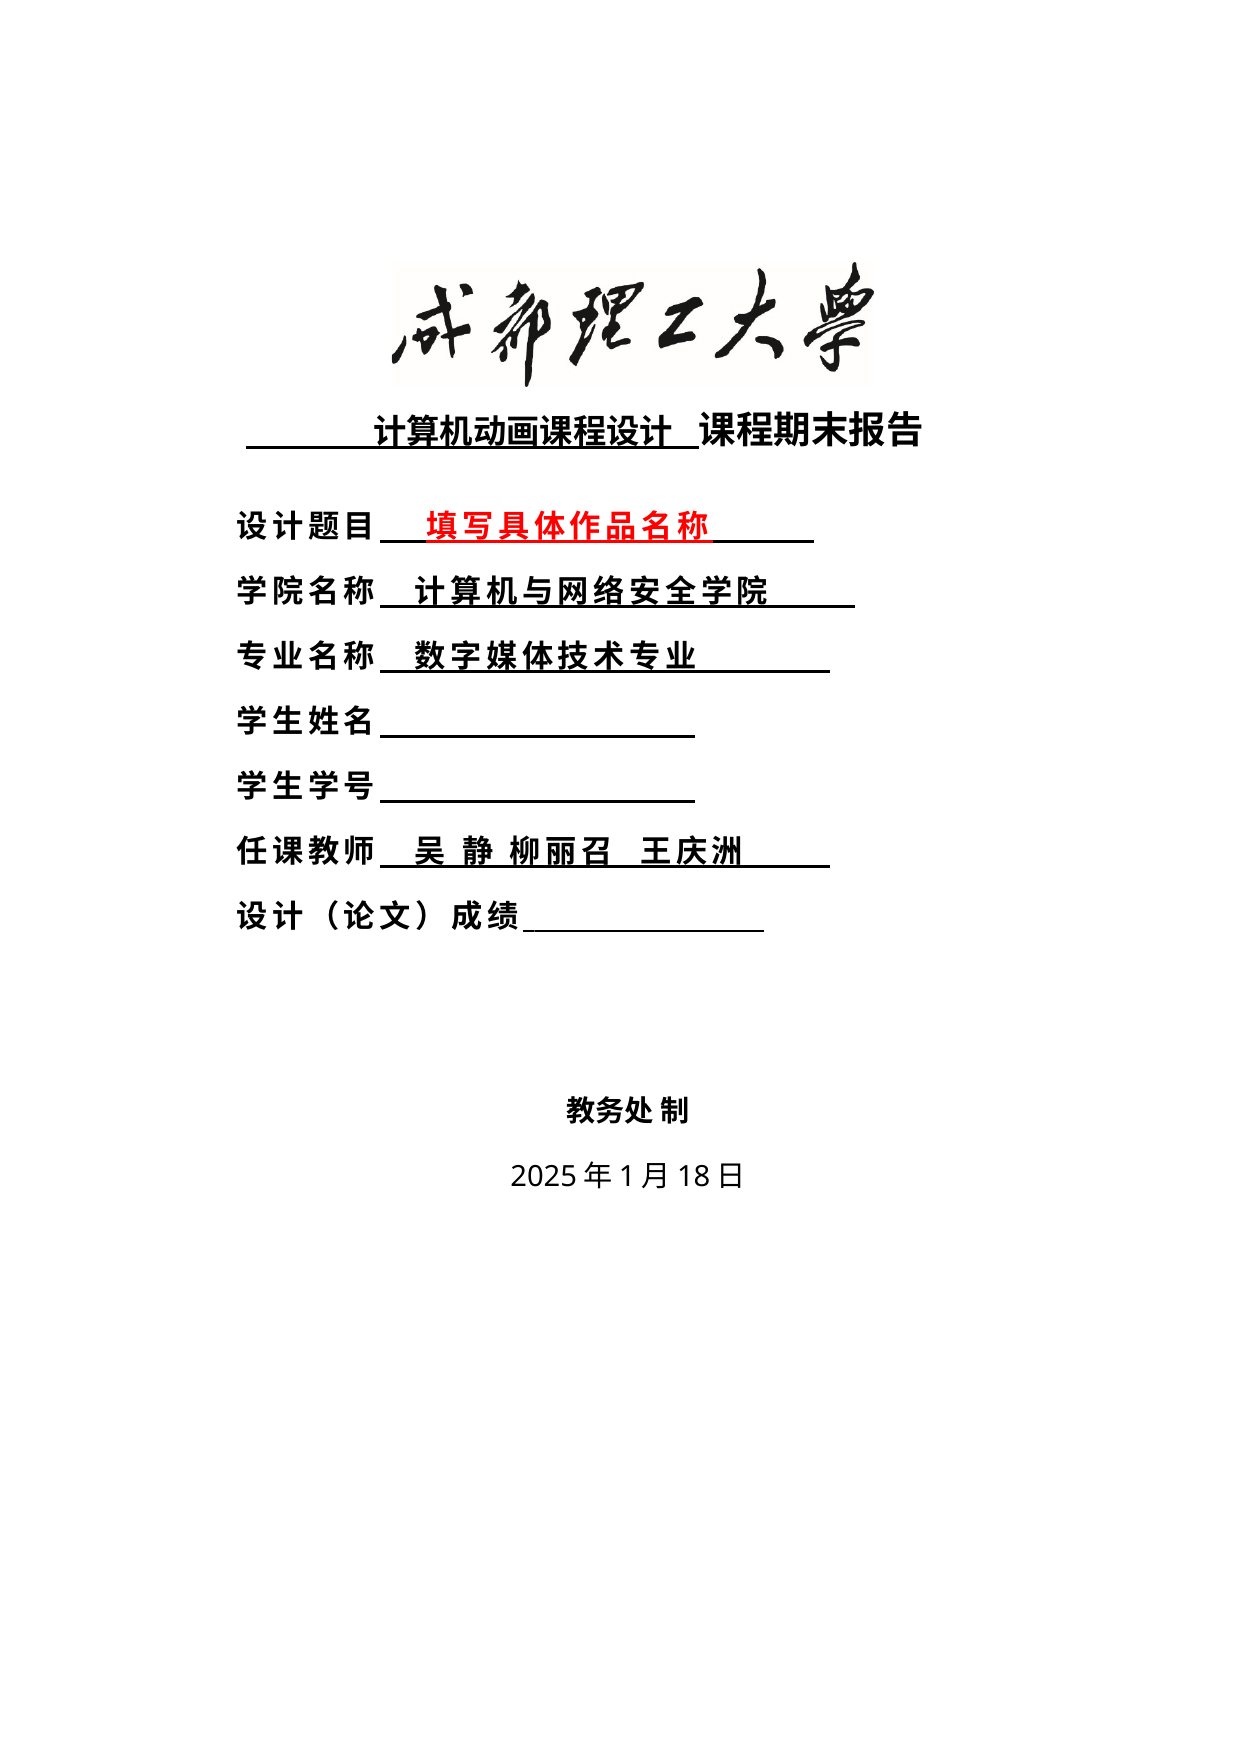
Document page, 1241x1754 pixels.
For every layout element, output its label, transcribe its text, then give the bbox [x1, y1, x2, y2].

text 2025年 1月 18日 [162, 1142, 1093, 1207]
text 专业名称 数字媒体技术专业 [162, 622, 1093, 687]
picture [391, 262, 874, 387]
text 任课教师 吴 静 柳丽召 王庆洲 [162, 817, 1093, 882]
text 设计题目 填写具体作品名称 [162, 492, 1093, 557]
text 计算机动画课程设计 课程期末报告 [162, 394, 1093, 459]
text 教务处 制 [162, 1077, 1093, 1142]
text 设计（论文）成绩 [162, 882, 1083, 947]
text 学院名称 计算机与网络安全学院 [162, 557, 1093, 622]
text 学生姓名 [162, 687, 1093, 752]
text 学生学号 [162, 752, 1093, 817]
